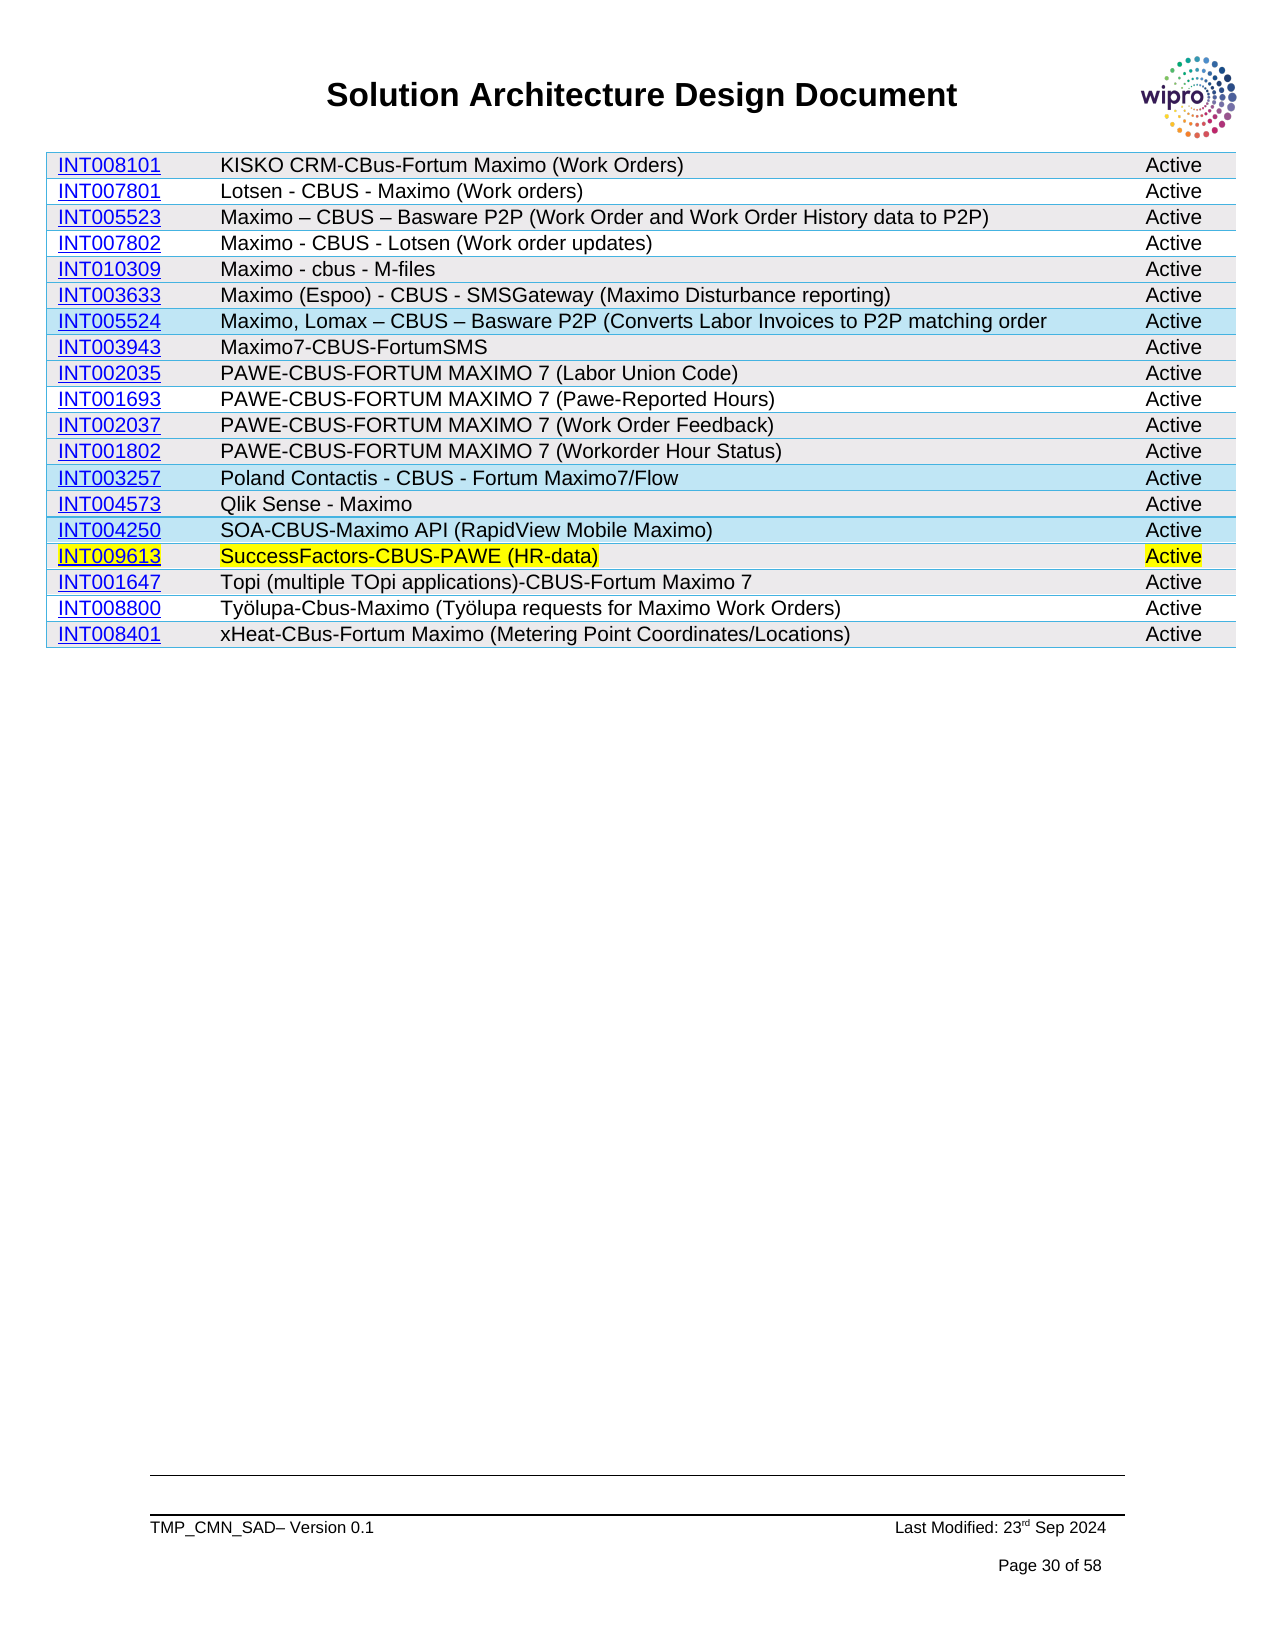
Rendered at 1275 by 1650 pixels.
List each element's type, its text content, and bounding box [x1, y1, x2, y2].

table_cell INT008401 [47, 622, 209, 647]
table_cell Maximo - CBUS - Lotsen (Work order updates) [209, 231, 1134, 256]
table_cell INT001693 [47, 387, 209, 412]
table_cell INT009613 [47, 544, 209, 568]
table_cell PAWE-CBUS-FORTUM MAXIMO 7 (Labor Union Code) [209, 361, 1134, 386]
table_cell INT001647 [47, 570, 209, 594]
table_cell Active [1134, 491, 1236, 516]
table_cell Työlupa-Cbus-Maximo (Työlupa requests for Maximo Work Orders) [209, 596, 1134, 621]
table_cell Lotsen - CBUS - Maximo (Work orders) [209, 179, 1134, 204]
table_cell Active [1134, 309, 1236, 334]
table_cell Active [1134, 153, 1236, 178]
table_cell PAWE-CBUS-FORTUM MAXIMO 7 (Pawe-Reported Hours) [209, 387, 1134, 412]
table_cell KISKO CRM-CBus-Fortum Maximo (Work Orders) [209, 153, 1134, 178]
table_cell Active [1134, 596, 1236, 621]
table_cell Active [1134, 231, 1236, 256]
table_cell Maximo – CBUS – Basware P2P (Work Order and Work Order History data to P2P) [209, 205, 1134, 230]
table_cell SuccessFactors-CBUS-PAWE (HR-data) [209, 544, 1134, 568]
table_cell Active [1134, 283, 1236, 308]
picture [1125, 28, 1252, 166]
table_cell Active [1134, 518, 1236, 542]
table_cell INT004250 [47, 518, 209, 542]
table_cell Active [1134, 335, 1236, 360]
table_cell Maximo - cbus - M-files [209, 257, 1134, 282]
table_cell Poland Contactis - CBUS - Fortum Maximo7/Flow [209, 465, 1134, 490]
table_cell INT003633 [47, 283, 209, 308]
table_cell Qlik Sense - Maximo [209, 491, 1134, 516]
table_cell Maximo, Lomax – CBUS – Basware P2P (Converts Labor Invoices to P2P matching order [209, 309, 1134, 334]
table_cell Maximo7-CBUS-FortumSMS [209, 335, 1134, 360]
table_cell INT005524 [47, 309, 209, 334]
table_cell INT005523 [47, 205, 209, 230]
table_cell xHeat-CBus-Fortum Maximo (Metering Point Coordinates/Locations) [209, 622, 1134, 647]
table_cell Active [1134, 413, 1236, 438]
table_cell Active [1134, 465, 1236, 490]
table_cell Active [1134, 570, 1236, 594]
table_cell INT008101 [47, 153, 209, 178]
table_cell Active [1134, 544, 1236, 568]
table_cell INT003257 [47, 465, 209, 490]
table_cell PAWE-CBUS-FORTUM MAXIMO 7 (Workorder Hour Status) [209, 439, 1134, 464]
table_cell INT010309 [47, 257, 209, 282]
table_cell INT007801 [47, 179, 209, 204]
table_cell SOA-CBUS-Maximo API (RapidView Mobile Maximo) [209, 518, 1134, 542]
table_cell Active [1134, 361, 1236, 386]
table_cell INT002037 [47, 413, 209, 438]
table_cell Active [1134, 257, 1236, 282]
table_cell Active [1134, 387, 1236, 412]
table_cell INT004573 [47, 491, 209, 516]
table_cell PAWE-CBUS-FORTUM MAXIMO 7 (Work Order Feedback) [209, 413, 1134, 438]
table_cell Active [1134, 439, 1236, 464]
table_cell INT002035 [47, 361, 209, 386]
table_cell INT001802 [47, 439, 209, 464]
table_cell INT003943 [47, 335, 209, 360]
table_cell Active [1134, 622, 1236, 647]
table_cell INT007802 [47, 231, 209, 256]
table_cell Active [1134, 179, 1236, 204]
table_cell Active [1134, 205, 1236, 230]
table_cell Topi (multiple TOpi applications)-CBUS-Fortum Maximo 7 [209, 570, 1134, 594]
table_cell INT008800 [47, 596, 209, 621]
table_cell Maximo (Espoo) - CBUS - SMSGateway (Maximo Disturbance reporting) [209, 283, 1134, 308]
